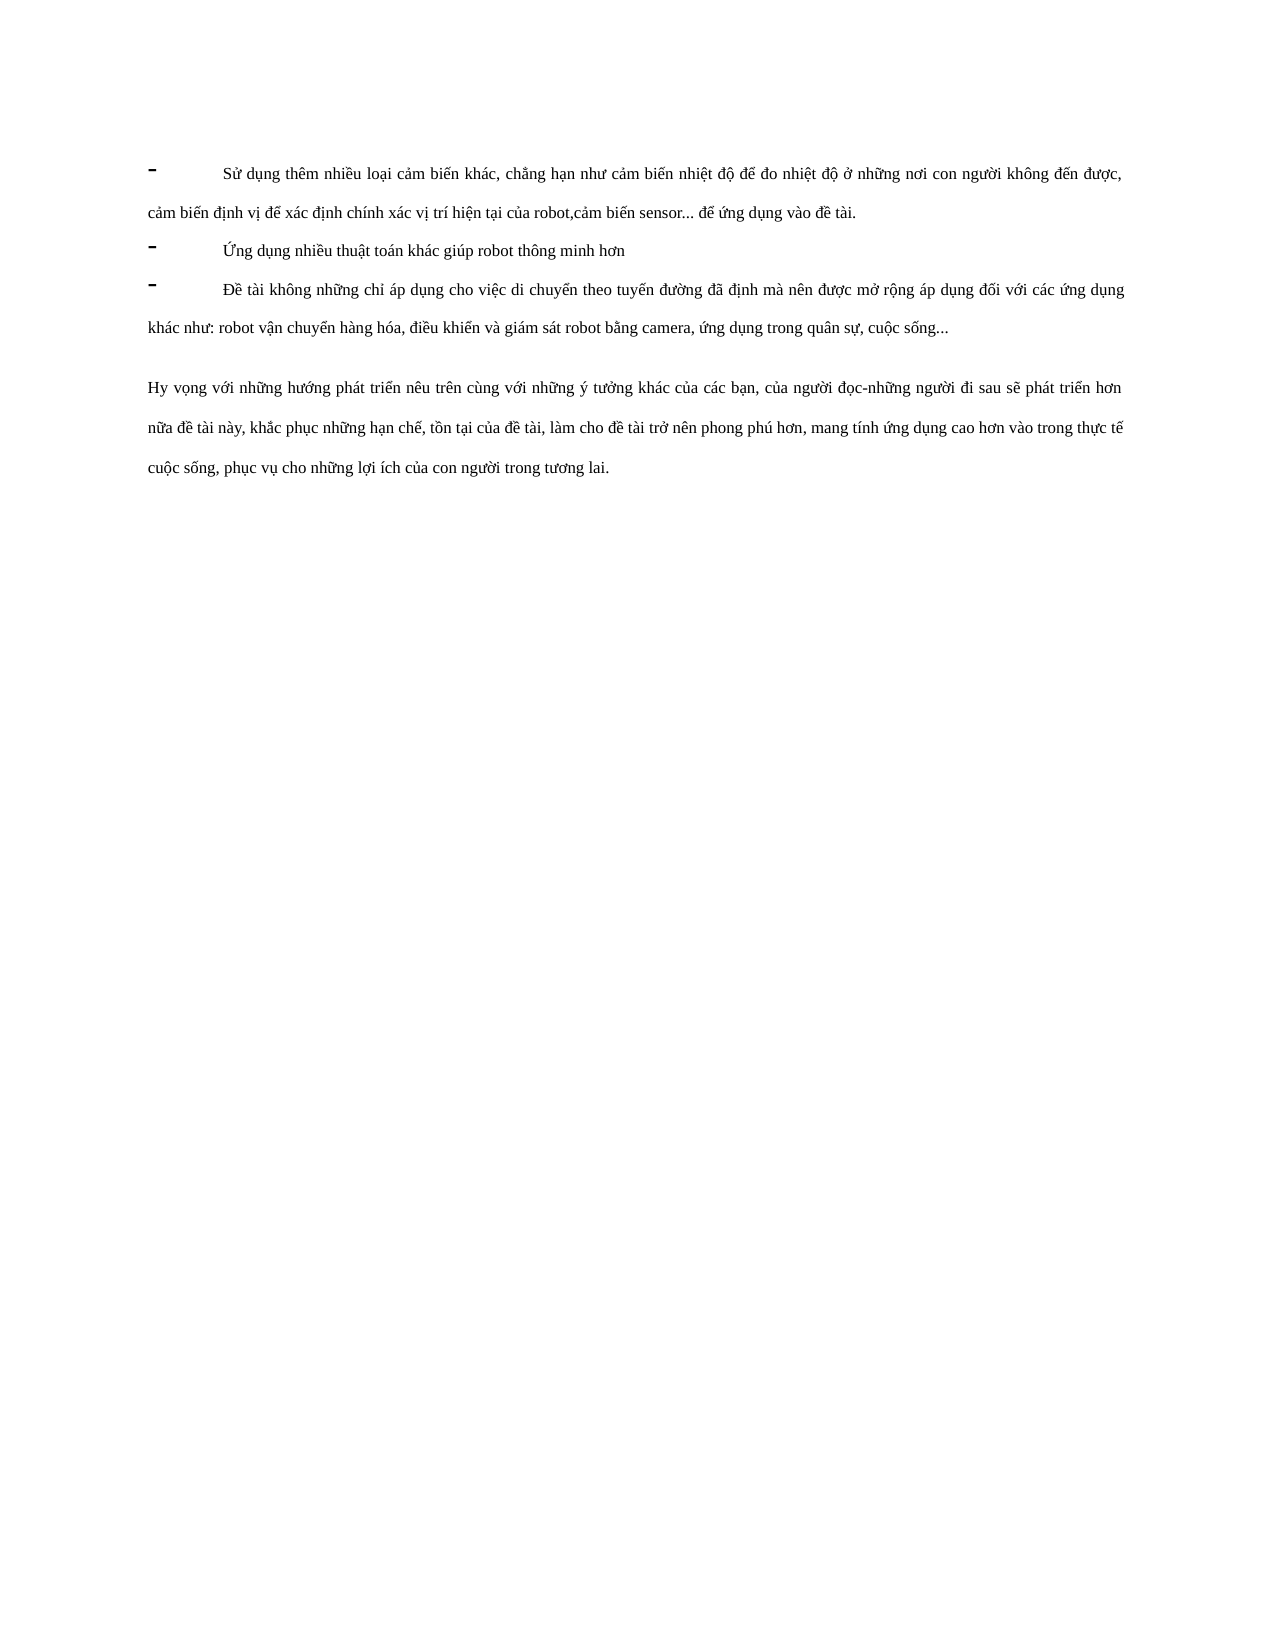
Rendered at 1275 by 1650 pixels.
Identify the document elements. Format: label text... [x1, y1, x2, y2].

list Đề tài không những chỉ áp dụng cho việc di chuyển theo tuyến đường đã định mà nên được mở rộng áp dụng đối với các ứng dụng khác như: robot vận chuyển hàng hóa, điều khiển và giám sát robot bằng camera, ứng dụng trong quân sự, cuộc sống... [147, 266, 1126, 338]
text Hy vọng với những hướng phát triển nêu trên cùng với những ý tưởng khác của các bạn, của người đọc-những người đi sau sẽ phát triển hơn nữa đề tài này, khắc phục những hạn chế, tồn tại của đề tài, làm cho đề tài trở nên phong phú hơn, mang tính ứng dụng cao hơn vào trong thực tế cuộc sống, phục vụ cho những lợi ích của con người trong tương lai. [147, 363, 1125, 477]
list Ứng dụng nhiều thuật toán khác giúp robot thông minh hơn [147, 227, 1126, 261]
list Sử dụng thêm nhiều loại cảm biến khác, chẳng hạn như cảm biến nhiệt độ để đo nhiệt độ ở những nơi con người không đến được, cảm biến định vị để xác định chính xác vị trí hiện tại của robot,cảm biến sensor... để ứng dụng vào đề tài. [147, 150, 1126, 222]
